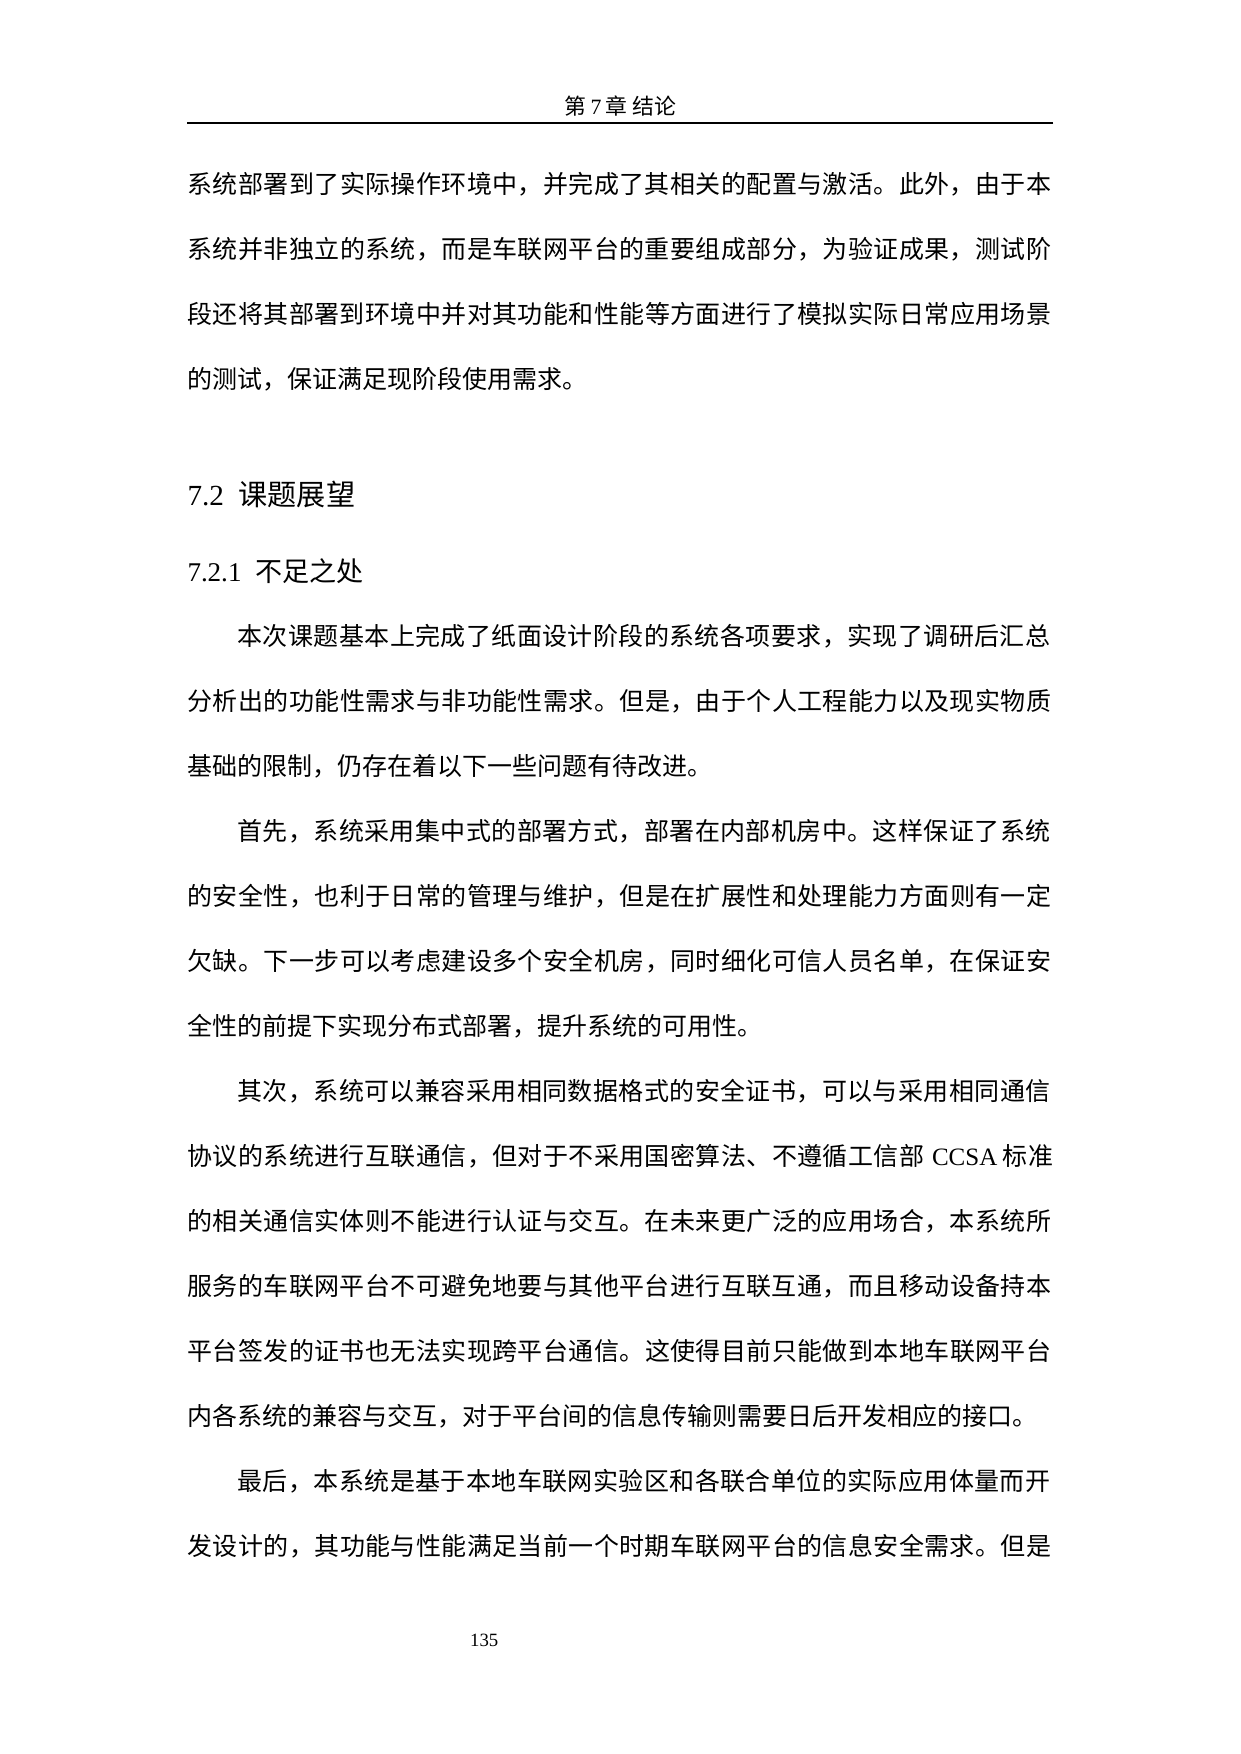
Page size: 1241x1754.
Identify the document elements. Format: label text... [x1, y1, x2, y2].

text 其次，系统可以兼容采用相同数据格式的安全证书，可以与采用相同通信协议的系统进行互联通信，但对于不采用国密算法、不遵循工信部CCSA标准的相关通信实体则不能进行认证与交互。在未来更广泛的应用场合，本系统所服务的车联网平台不可避免地要与其他平台进行互联互通，而且移动设备持本平台签发的证书也无法实现跨平台通信。这使得目前只能做到本地车联网平台内各系统的兼容与交互，对于平台间的信息传输则需要日后开发相应的接口。 [187, 1057, 1053, 1447]
text 本次课题基本上完成了纸面设计阶段的系统各项要求，实现了调研后汇总分析出的功能性需求与非功能性需求。但是，由于个人工程能力以及现实物质基础的限制，仍存在着以下一些问题有待改进。 [187, 602, 1053, 797]
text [187, 150, 1053, 410]
text 7.2 课题展望 [187, 460, 1053, 525]
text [187, 1447, 1053, 1577]
text 首先，系统采用集中式的部署方式，部署在内部机房中。这样保证了系统的安全性，也利于日常的管理与维护，但是在扩展性和处理能力方面则有一定欠缺。下一步可以考虑建设多个安全机房，同时细化可信人员名单，在保证安全性的前提下实现分布式部署，提升系统的可用性。 [187, 797, 1053, 1057]
text 7.2.1 不足之处 [187, 550, 1053, 589]
